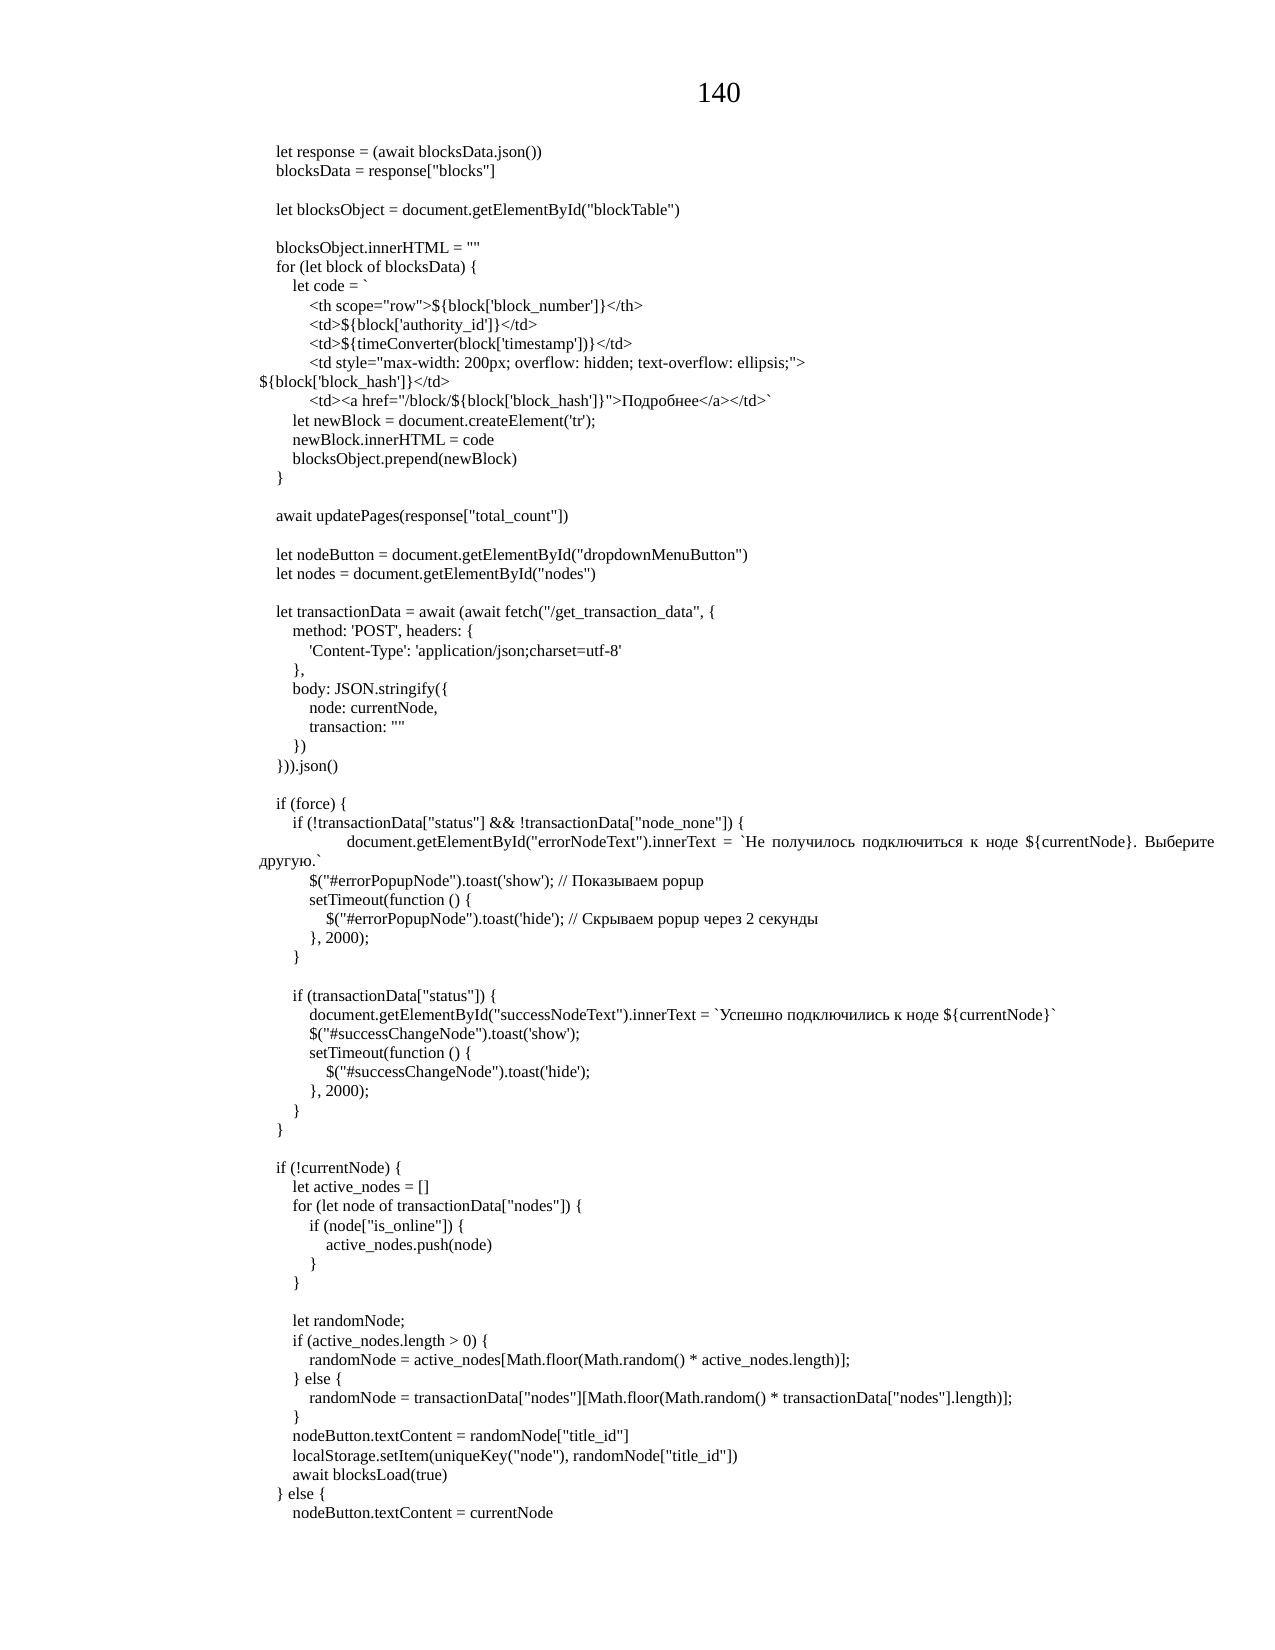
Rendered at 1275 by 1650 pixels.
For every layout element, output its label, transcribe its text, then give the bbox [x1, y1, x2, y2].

list <th scope="row">${block['block_number']}</th> [259, 295, 1216, 314]
list localStorage.setItem(uniqueKey("node"), randomNode["title_id"]) [259, 1445, 1216, 1464]
list blocksObject.prepend(newBlock) [259, 449, 1216, 468]
list blocksObject.innerHTML = "" [259, 238, 1216, 257]
list } else { [259, 1484, 1216, 1503]
list if (transactionData["status"]) { [259, 985, 1216, 1004]
list let nodeButton = document.getElementById("dropdownMenuButton") [259, 544, 1216, 564]
list } [259, 1273, 1216, 1292]
list <td style="max-width: 200px; overflow: hidden; text-overflow: ellipsis;"> [259, 353, 1216, 372]
list if (node["is_online"]) { [259, 1215, 1216, 1234]
list } [259, 1254, 1216, 1273]
list <td>${timeConverter(block['timestamp'])}</td> [259, 334, 1216, 353]
list }, 2000); [259, 928, 1216, 947]
list }) [259, 736, 1216, 755]
list } [259, 1119, 1216, 1139]
list })).json() [259, 755, 1216, 774]
list $("#successChangeNode").toast('hide'); [259, 1062, 1216, 1081]
list let active_nodes = [] [259, 1177, 1216, 1196]
list let transactionData = await (await fetch("/get_transaction_data", { [259, 602, 1216, 621]
list nodeButton.textContent = randomNode["title_id"] [259, 1426, 1216, 1445]
list } else { [259, 1369, 1216, 1388]
list newBlock.innerHTML = code [259, 429, 1216, 449]
list let blocksObject = document.getElementById("blockTable") [259, 199, 1216, 219]
list <td>${block['authority_id']}</td> [259, 314, 1216, 334]
list node: currentNode, [259, 698, 1216, 717]
list randomNode = active_nodes[Math.floor(Math.random() * active_nodes.length)]; [259, 1349, 1216, 1369]
list ${block['block_hash']}</td> [259, 372, 1216, 391]
list transaction: "" [259, 717, 1216, 736]
list if (force) { [259, 794, 1216, 813]
list <td><a href="/block/${block['block_hash']}">Подробнее</a></td>` [259, 391, 1216, 410]
list }, 2000); [259, 1081, 1216, 1100]
list document.getElementById("successNodeText").innerText = `Успешно подключились к ноде ${currentNode}` [259, 1004, 1216, 1024]
list }, [259, 659, 1216, 679]
list if (active_nodes.length > 0) { [259, 1330, 1216, 1349]
list await blocksLoad(true) [259, 1464, 1216, 1484]
list 'Content-Type': 'application/json;charset=utf-8' [259, 640, 1216, 659]
list let code = ` [259, 276, 1216, 295]
list setTimeout(function () { [259, 889, 1216, 909]
list } [259, 947, 1216, 966]
list for (let node of transactionData["nodes"]) { [259, 1196, 1216, 1215]
list method: 'POST', headers: { [259, 621, 1216, 640]
list for (let block of blocksData) { [259, 257, 1216, 276]
list if (!currentNode) { [259, 1158, 1216, 1177]
list } [259, 1407, 1216, 1426]
list active_nodes.push(node) [259, 1234, 1216, 1254]
list await updatePages(response["total_count"]) [259, 506, 1216, 525]
list nodeButton.textContent = currentNode [259, 1503, 1216, 1522]
list } [259, 468, 1216, 487]
list let nodes = document.getElementById("nodes") [259, 564, 1216, 583]
list setTimeout(function () { [259, 1043, 1216, 1062]
list if (!transactionData["status"] && !transactionData["node_none"]) { [259, 813, 1216, 832]
list } [259, 1100, 1216, 1119]
list blocksData = response["blocks"] [259, 161, 1216, 180]
list randomNode = transactionData["nodes"][Math.floor(Math.random() * transactionData["nodes"].length)]; [259, 1388, 1216, 1407]
list $("#successChangeNode").toast('show'); [259, 1024, 1216, 1043]
list $("#errorPopupNode").toast('hide'); // Скрываем popup через 2 секунды [259, 909, 1216, 928]
list let newBlock = document.createElement('tr'); [259, 410, 1216, 429]
list $("#errorPopupNode").toast('show'); // Показываем popup [259, 870, 1216, 889]
list document.getElementById("errorNodeText").innerText = `Не получилось подключиться к ноде ${currentNode}. Выберите другую.` [259, 832, 1216, 870]
list body: JSON.stringify({ [259, 679, 1216, 698]
list let randomNode; [259, 1311, 1216, 1330]
list let response = (await blocksData.json()) [259, 142, 1216, 161]
